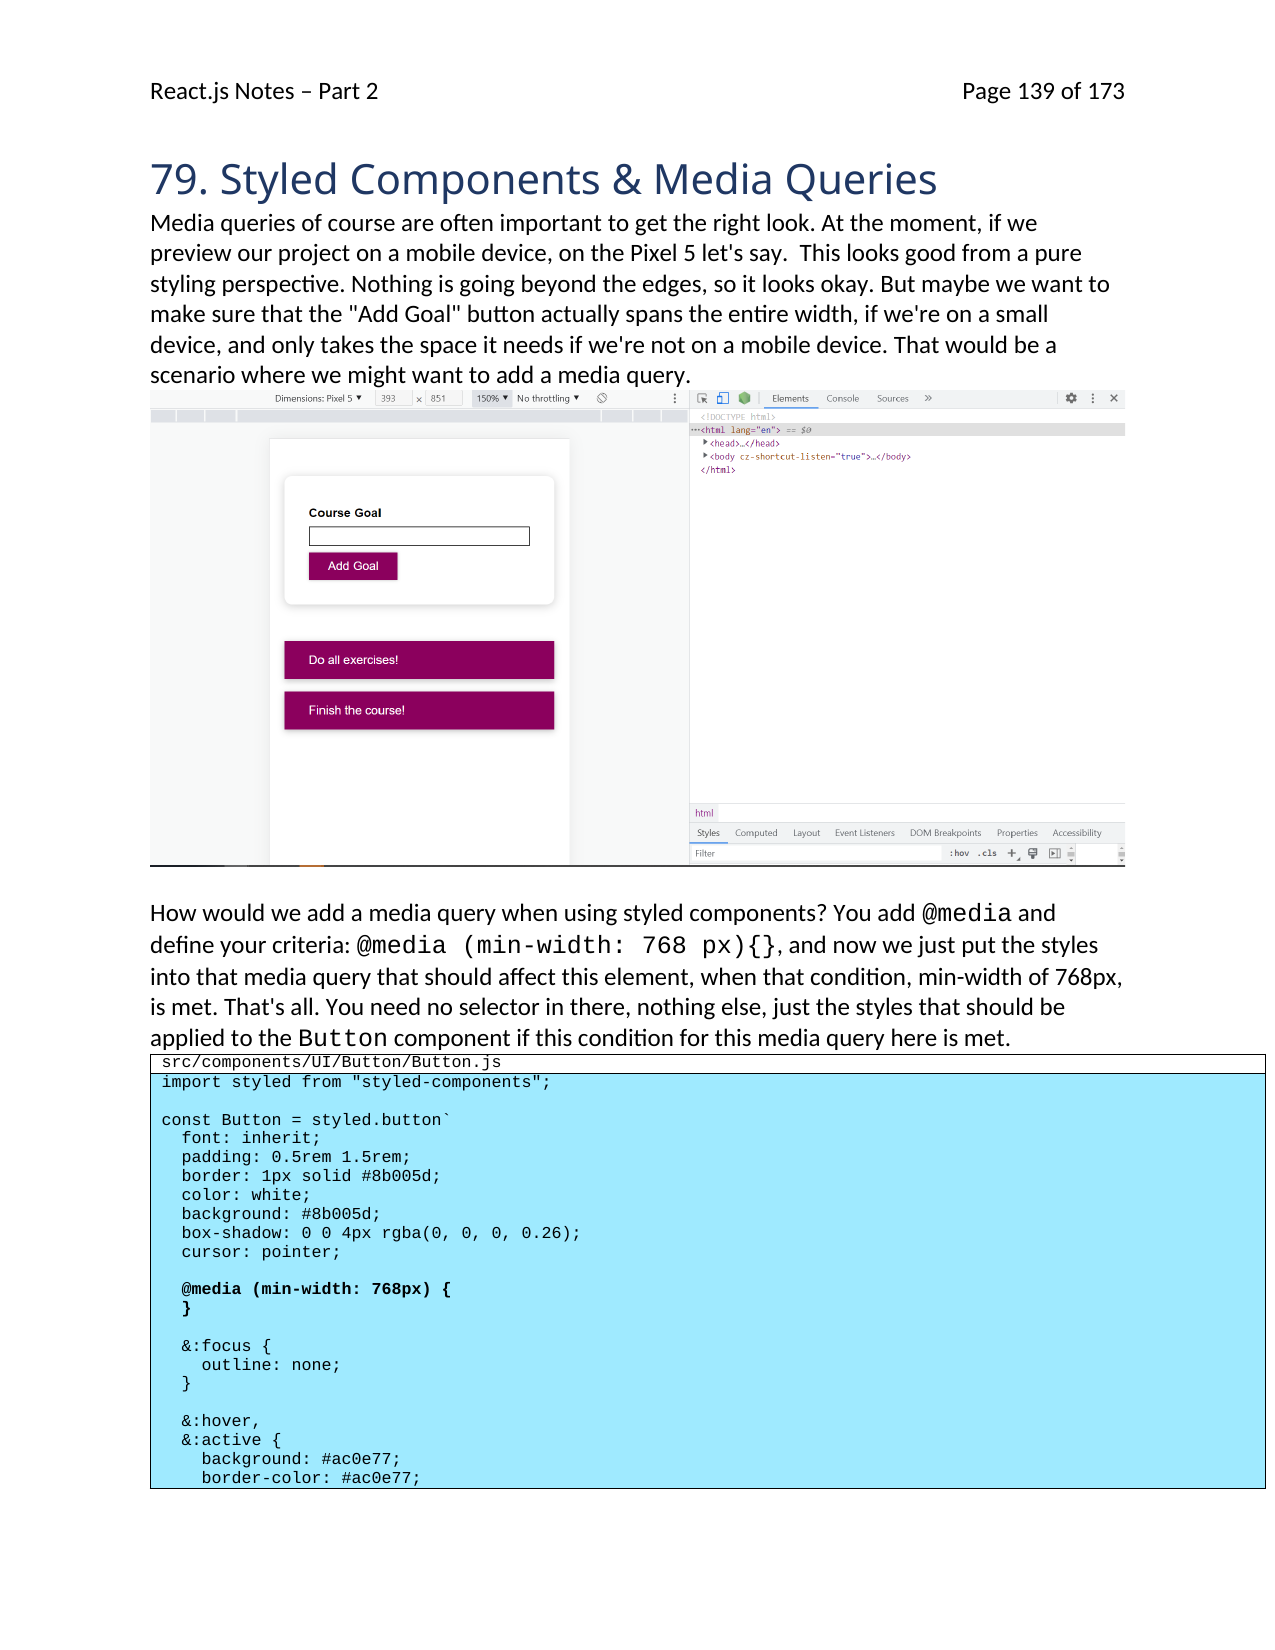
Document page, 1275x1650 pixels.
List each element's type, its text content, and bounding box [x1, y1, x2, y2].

text How would we add a media query when using styled components? You add @media and define your criteria: @media (min-width: 768 px){}, and now we just put the styles into that media query that should affect this element, when that condition, min-width of 768px, is met. That's all. You need no selector in there, nothing else, just the styles that should be applied to the Button component if this condition for this media query here is met. [150, 897, 1125, 1053]
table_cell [151, 1074, 1265, 1488]
subtitle 79. Styled Components & Media Queries [150, 150, 1125, 207]
picture [150, 390, 1125, 867]
text Media queries of course are often important to get the right look. At the moment, if we preview our project on a mobile device, on the Pixel 5 let's say. This looks good from a pure styling perspective. Nothing is going beyond the edges, so it looks okay. But maybe we want to make sure that the "Add Goal" button actually spans the entire width, if we're on a small device, and only takes the space it needs if we're not on a mobile device. That would be a scenario where we might want to add a media query. [150, 207, 1125, 390]
table_header src/components/UI/Button/Button.js [151, 1055, 1265, 1073]
